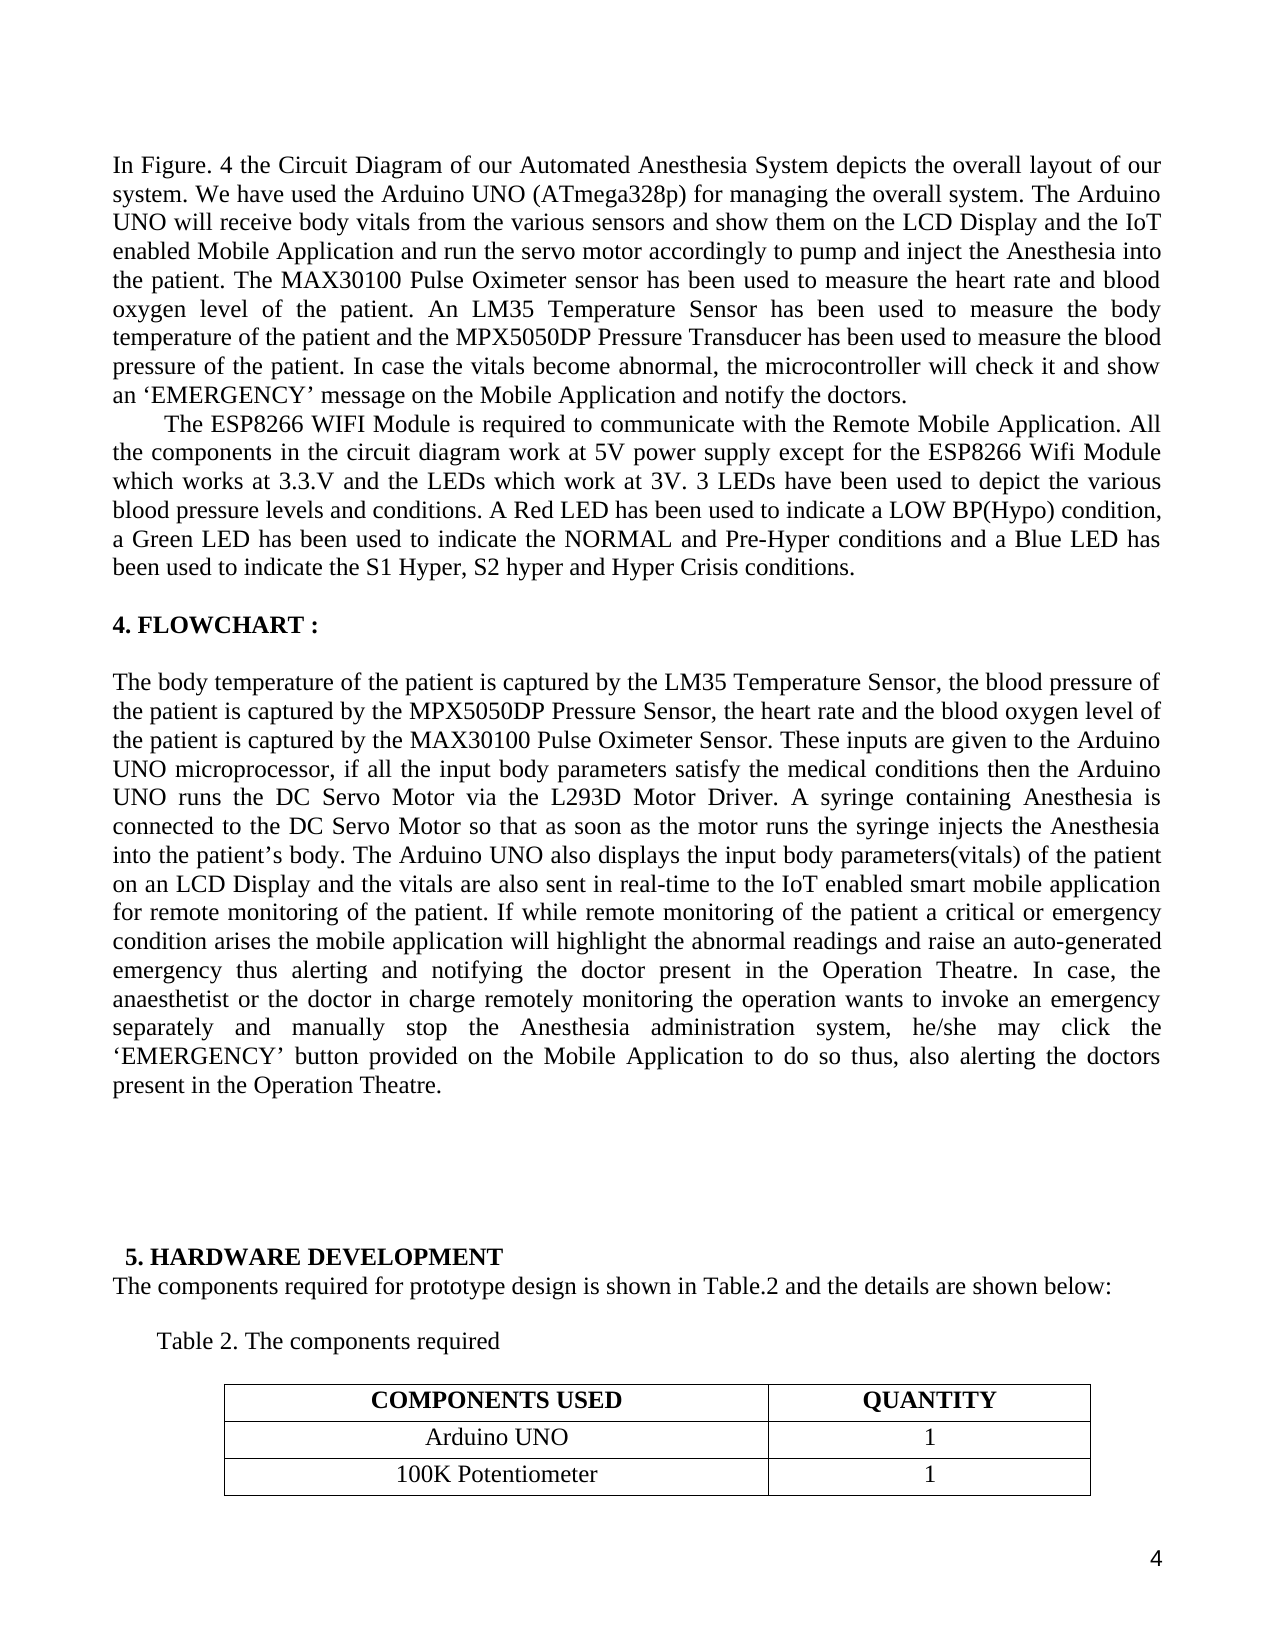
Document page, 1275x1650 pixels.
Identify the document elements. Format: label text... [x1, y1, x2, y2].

table_cell 1 [769, 1459, 1090, 1495]
text 5. HARDWARE DEVELOPMENT [112, 1242, 1162, 1271]
table_header QUANTITY [769, 1385, 1090, 1421]
table_cell Arduino UNO [225, 1422, 768, 1458]
text 4. FLOWCHART : [112, 610, 1162, 639]
table_header COMPONENTS USED [225, 1385, 768, 1421]
text The components required for prototype design is shown in Table.2 and the details are shown below: [112, 1271, 1162, 1300]
text The body temperature of the patient is captured by the LM35 Temperature Sensor, the blood pressure of the patient is captured by the MPX5050DP Pressure Sensor, the heart rate and the blood oxygen level of the patient is captured by the MAX30100 Pulse Oximeter Sensor. These inputs are given to the Arduino UNO microprocessor, if all the input body parameters satisfy the medical conditions then the Arduino UNO runs the DC Servo Motor via the L293D Motor Driver. A syringe containing Anesthesia is connected to the DC Servo Motor so that as soon as the motor runs the syringe injects the Anesthesia into the patient’s body. The Arduino UNO also displays the input body parameters(vitals) of the patient on an LCD Display and the vitals are also sent in real-time to the IoT enabled smart mobile application for remote monitoring of the patient. If while remote monitoring of the patient a critical or emergency condition arises the mobile application will highlight the abnormal readings and raise an auto-generated emergency thus alerting and notifying the doctor present in the Operation Theatre. In case, the anaesthetist or the doctor in charge remotely monitoring the operation wants to invoke an emergency separately and manually stop the Anesthesia administration system, he/she may click the ‘EMERGENCY’ button provided on the Mobile Application to do so thus, also alerting the doctors present in the Operation Theatre. [112, 667, 1162, 1099]
text In Figure. 4 the Circuit Diagram of our Automated Anesthesia System depicts the overall layout of our system. We have used the Arduino UNO (ATmega328p) for managing the overall system. The Arduino UNO will receive body vitals from the various sensors and show them on the LCD Display and the IoT enabled Mobile Application and run the servo motor accordingly to pump and inject the Anesthesia into the patient. The MAX30100 Pulse Oximeter sensor has been used to measure the heart rate and blood oxygen level of the patient. An LM35 Temperature Sensor has been used to measure the body temperature of the patient and the MPX5050DP Pressure Transducer has been used to measure the blood pressure of the patient. In case the vitals become abnormal, the microcontroller will check it and show an ‘EMERGENCY’ message on the Mobile Application and notify the doctors. [112, 150, 1162, 409]
text Table 2. The components required [84, 1326, 1162, 1355]
table_cell 100K Potentiometer [225, 1459, 768, 1495]
table_cell 1 [769, 1422, 1090, 1458]
text The ESP8266 WIFI Module is required to communicate with the Remote Mobile Application. All the components in the circuit diagram work at 5V power supply except for the ESP8266 Wifi Module which works at 3.3.V and the LEDs which work at 3V. 3 LEDs have been used to depict the various blood pressure levels and conditions. A Red LED has been used to indicate a LOW BP(Hypo) condition, a Green LED has been used to indicate the NORMAL and Pre-Hyper conditions and a Blue LED has been used to indicate the S1 Hyper, S2 hyper and Hyper Crisis conditions. [112, 409, 1162, 581]
